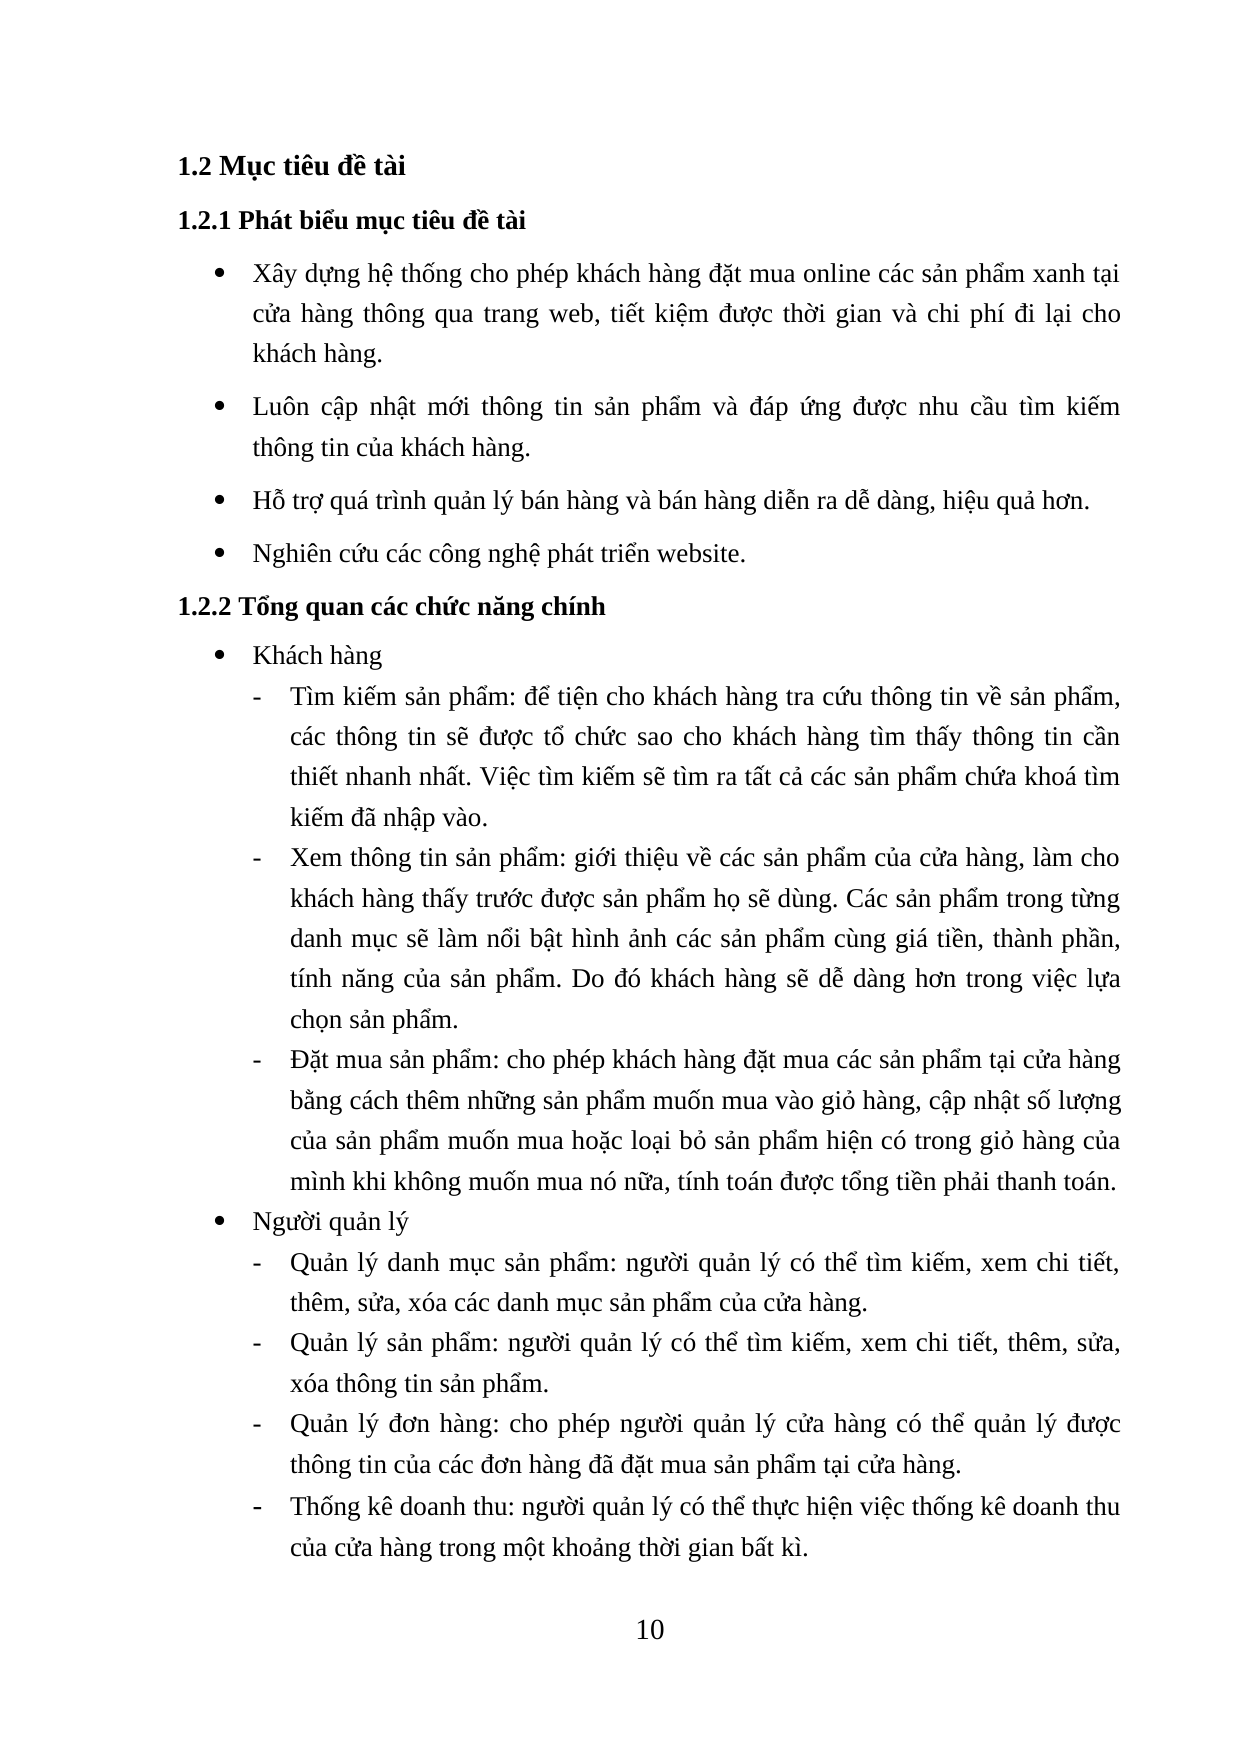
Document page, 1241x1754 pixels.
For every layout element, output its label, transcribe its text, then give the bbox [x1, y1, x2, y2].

subtitle 1.2.1 Phát biểu mục tiêu đề tài [177, 204, 1122, 235]
list Đặt mua sản phẩm: cho phép khách hàng đặt mua các sản phẩm tại cửa hàng bằng cách thêm những sản phẩm muốn mua vào giỏ hàng, cập nhật số lượng của sản phẩm muốn mua hoặc loại bỏ sản phẩm hiện có trong giỏ hàng của mình khi không muốn mua nó nữa, tính toán được tổng tiền phải thanh toán. [252, 1043, 1122, 1196]
list Nghiên cứu các công nghệ phát triển website. [215, 537, 1122, 568]
list Xây dựng hệ thống cho phép khách hàng đặt mua online các sản phẩm xanh tại cửa hàng thông qua trang web, tiết kiệm được thời gian và chi phí đi lại cho khách hàng. [215, 257, 1122, 369]
list Luôn cập nhật mới thông tin sản phẩm và đáp ứng được nhu cầu tìm kiếm thông tin của khách hàng. [215, 391, 1122, 462]
list Quản lý danh mục sản phẩm: người quản lý có thể tìm kiếm, xem chi tiết, thêm, sửa, xóa các danh mục sản phẩm của cửa hàng. [252, 1246, 1122, 1317]
list Xem thông tin sản phẩm: giới thiệu về các sản phẩm của cửa hàng, làm cho khách hàng thấy trước được sản phẩm họ sẽ dùng. Các sản phẩm trong từng danh mục sẽ làm nổi bật hình ảnh các sản phẩm cùng giá tiền, thành phần, tính năng của sản phẩm. Do đó khách hàng sẽ dễ dàng hơn trong việc lựa chọn sản phẩm. [252, 841, 1122, 1034]
subtitle 1.2 Mục tiêu đề tài [177, 148, 1122, 181]
list Quản lý sản phẩm: người quản lý có thể tìm kiếm, xem chi tiết, thêm, sửa, xóa thông tin sản phẩm. [252, 1326, 1122, 1398]
list Thống kê doanh thu: người quản lý có thể thực hiện việc thống kê doanh thu của cửa hàng trong một khoảng thời gian bất kì. [252, 1488, 1122, 1562]
list Người quản lý [215, 1205, 1122, 1236]
list Hỗ trợ quá trình quản lý bán hàng và bán hàng diễn ra dễ dàng, hiệu quả hơn. [215, 484, 1122, 515]
list Khách hàng [215, 639, 1122, 670]
list Quản lý đơn hàng: cho phép người quản lý cửa hàng có thể quản lý được thông tin của các đơn hàng đã đặt mua sản phẩm tại cửa hàng. [252, 1407, 1122, 1479]
list Tìm kiếm sản phẩm: để tiện cho khách hàng tra cứu thông tin về sản phẩm, các thông tin sẽ được tổ chức sao cho khách hàng tìm thấy thông tin cần thiết nhanh nhất. Việc tìm kiếm sẽ tìm ra tất cả các sản phẩm chứa khoá tìm kiếm đã nhập vào. [252, 679, 1122, 832]
subtitle 1.2.2 Tổng quan các chức năng chính [177, 590, 1122, 621]
